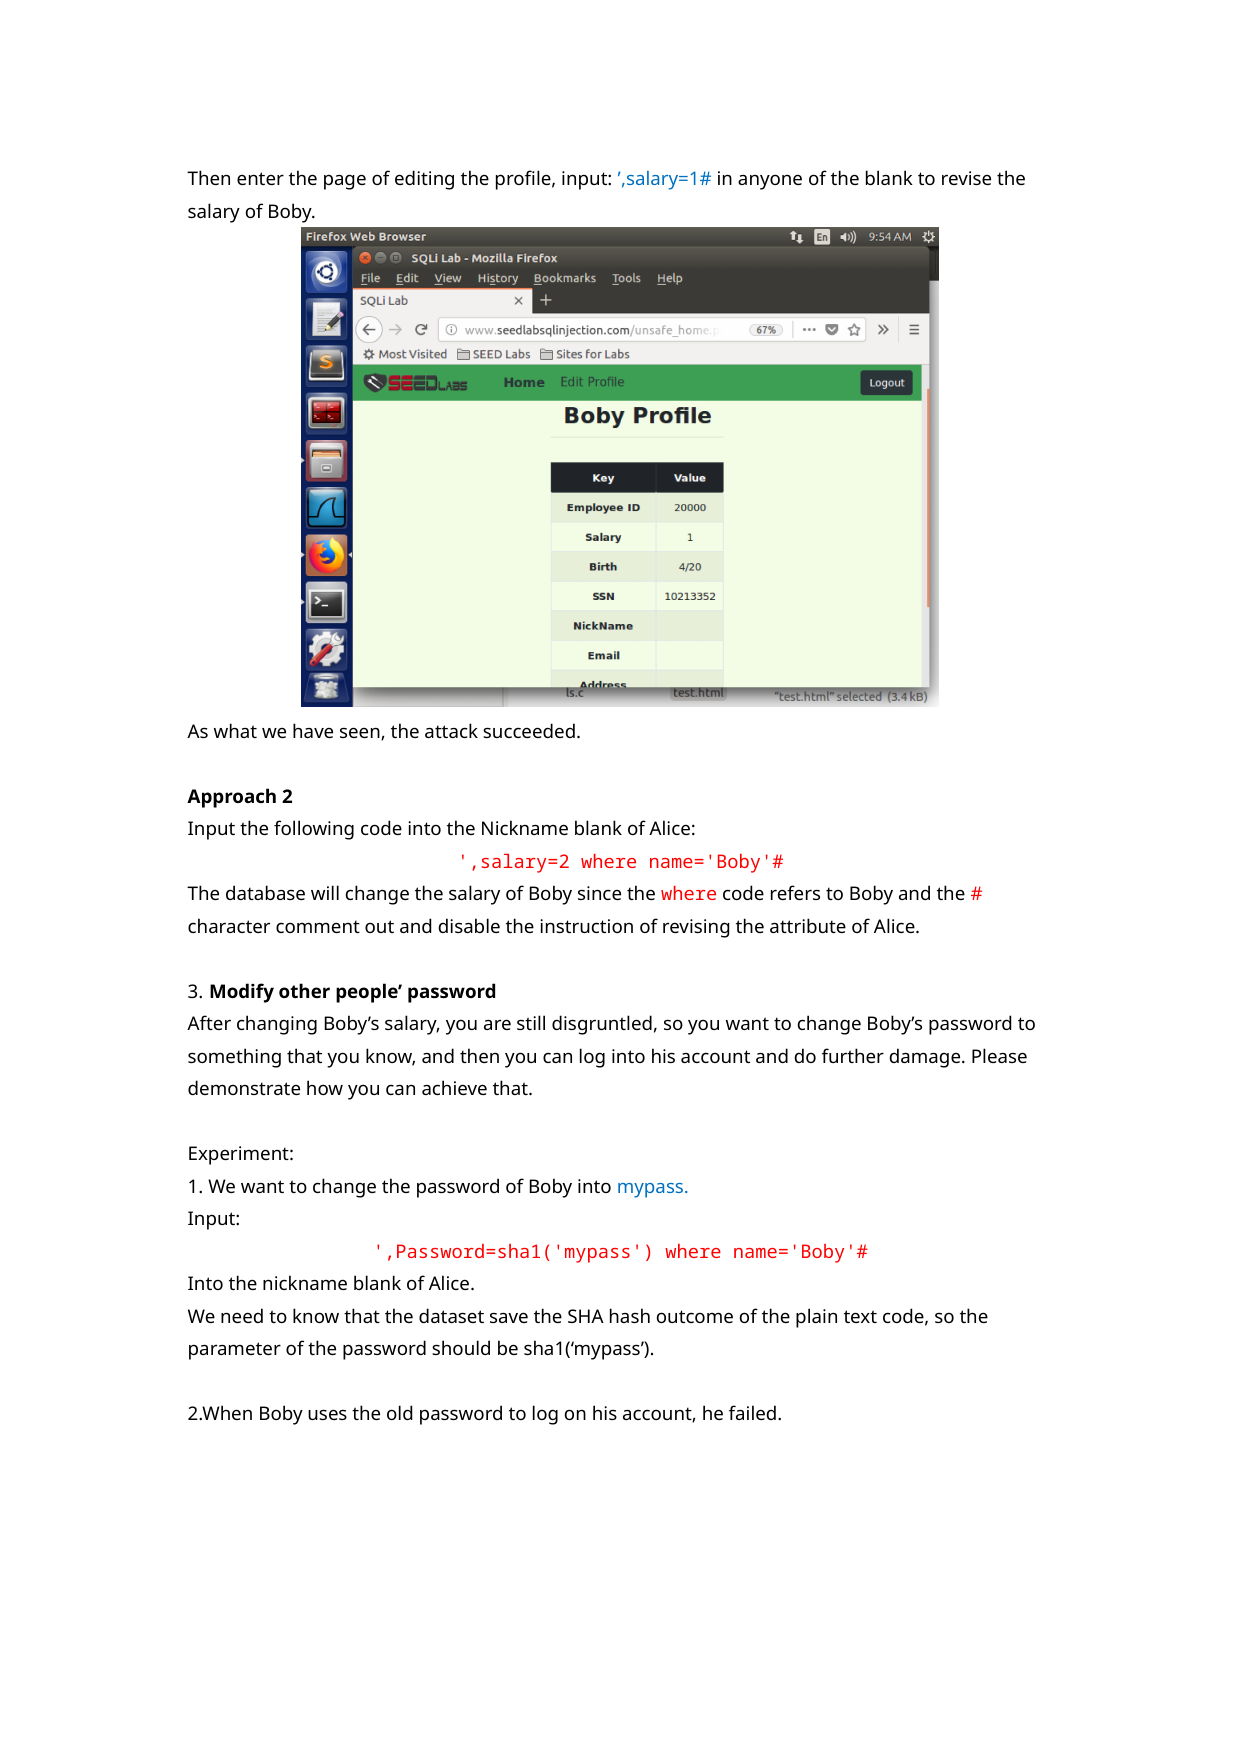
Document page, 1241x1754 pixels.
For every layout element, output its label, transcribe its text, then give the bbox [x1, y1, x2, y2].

text 3. Modify other people’ password [187, 974, 1053, 1007]
text Then enter the page of editing the profile, input: ’,salary=1# in anyone of the blank to revise the salary of Boby. [187, 162, 1053, 227]
text After changing Boby’s salary, you are still disgruntled, so you want to change Boby’s password to something that you know, and then you can log into his account and do further damage. Please demonstrate how you can achieve that. [187, 1007, 1053, 1104]
text 2.When Boby uses the old password to log on his account, he failed. [187, 1397, 1053, 1429]
picture [301, 227, 939, 707]
text ',salary=2 where name='Boby'# [187, 844, 1053, 877]
text 1. We want to change the password of Boby into mypass. [187, 1169, 1053, 1202]
text Experiment: [187, 1137, 1053, 1169]
text We need to know that the dataset save the SHA hash outcome of the plain text code, so the parameter of the password should be sha1(‘mypass’). [187, 1299, 1053, 1364]
text Input: [187, 1202, 1053, 1234]
text Approach 2 [187, 779, 1053, 812]
text ',Password=sha1('mypass') where name='Boby'# [187, 1234, 1053, 1267]
text The database will change the salary of Boby since the where code refers to Boby and the # character comment out and disable the instruction of revising the attribute of Alice. [187, 877, 1053, 942]
text Input the following code into the Nickname blank of Alice: [187, 812, 1053, 844]
text Into the nickname blank of Alice. [187, 1267, 1053, 1299]
text As what we have seen, the attack succeeded. [187, 714, 1053, 747]
